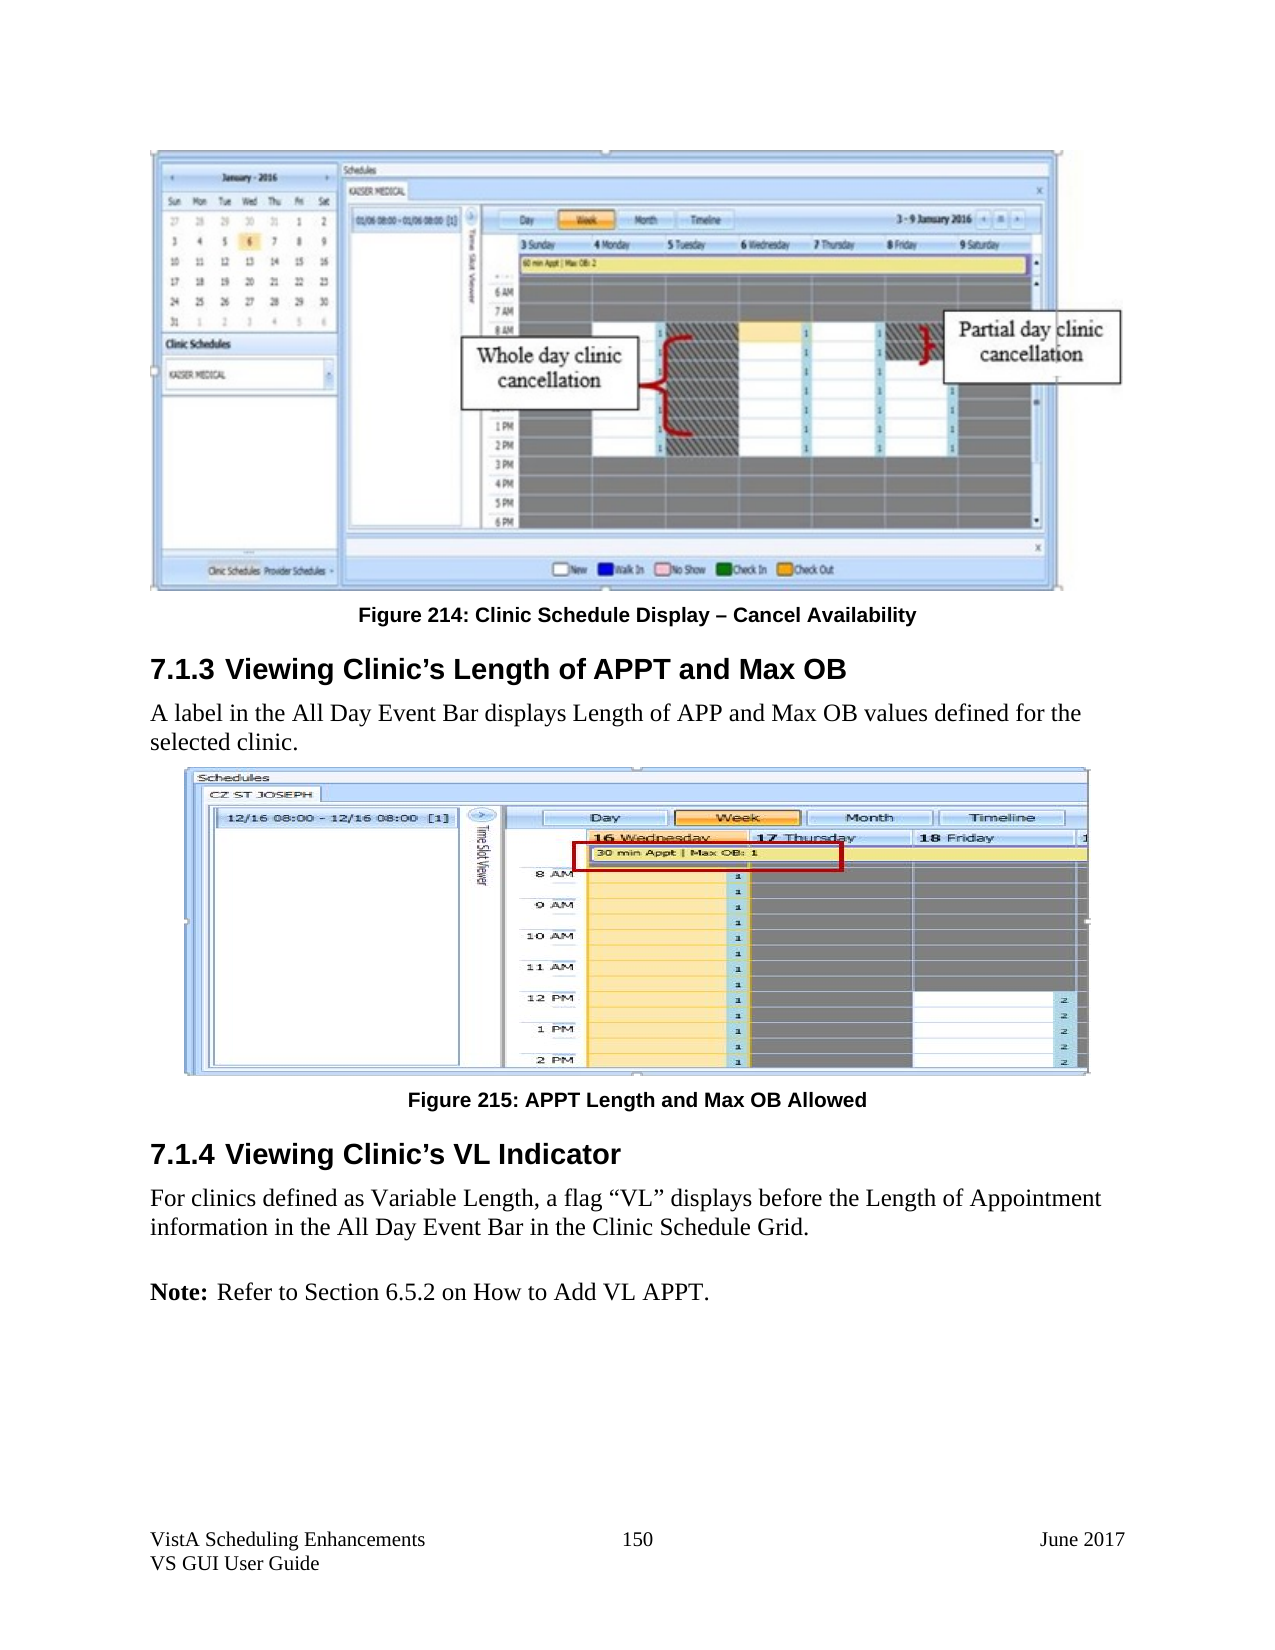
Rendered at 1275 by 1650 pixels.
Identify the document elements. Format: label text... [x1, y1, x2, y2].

picture [184, 767, 1091, 1076]
text A label in the All Day Event Bar displays Length of APP and Max OB values defined for the selected clinic. [150, 698, 1125, 755]
text Figure 214: Clinic Schedule Display – Cancel Availability [150, 603, 1125, 627]
text Figure 215: APPT Length and Max OB Allowed [150, 1088, 1125, 1112]
subtitle Viewing Clinic’s Length of APPT and Max OB [150, 652, 1125, 685]
subtitle Viewing Clinic’s VL Indicator [150, 1137, 1125, 1171]
picture [150, 150, 1123, 591]
text For clinics defined as Variable Length, a flag “VL” displays before the Length of Appointment information in the All Day Event Bar in the Clinic Schedule Grid. Note: Refer to Section 6.5.2 on How to Add VL APPT. [150, 1183, 1125, 1308]
